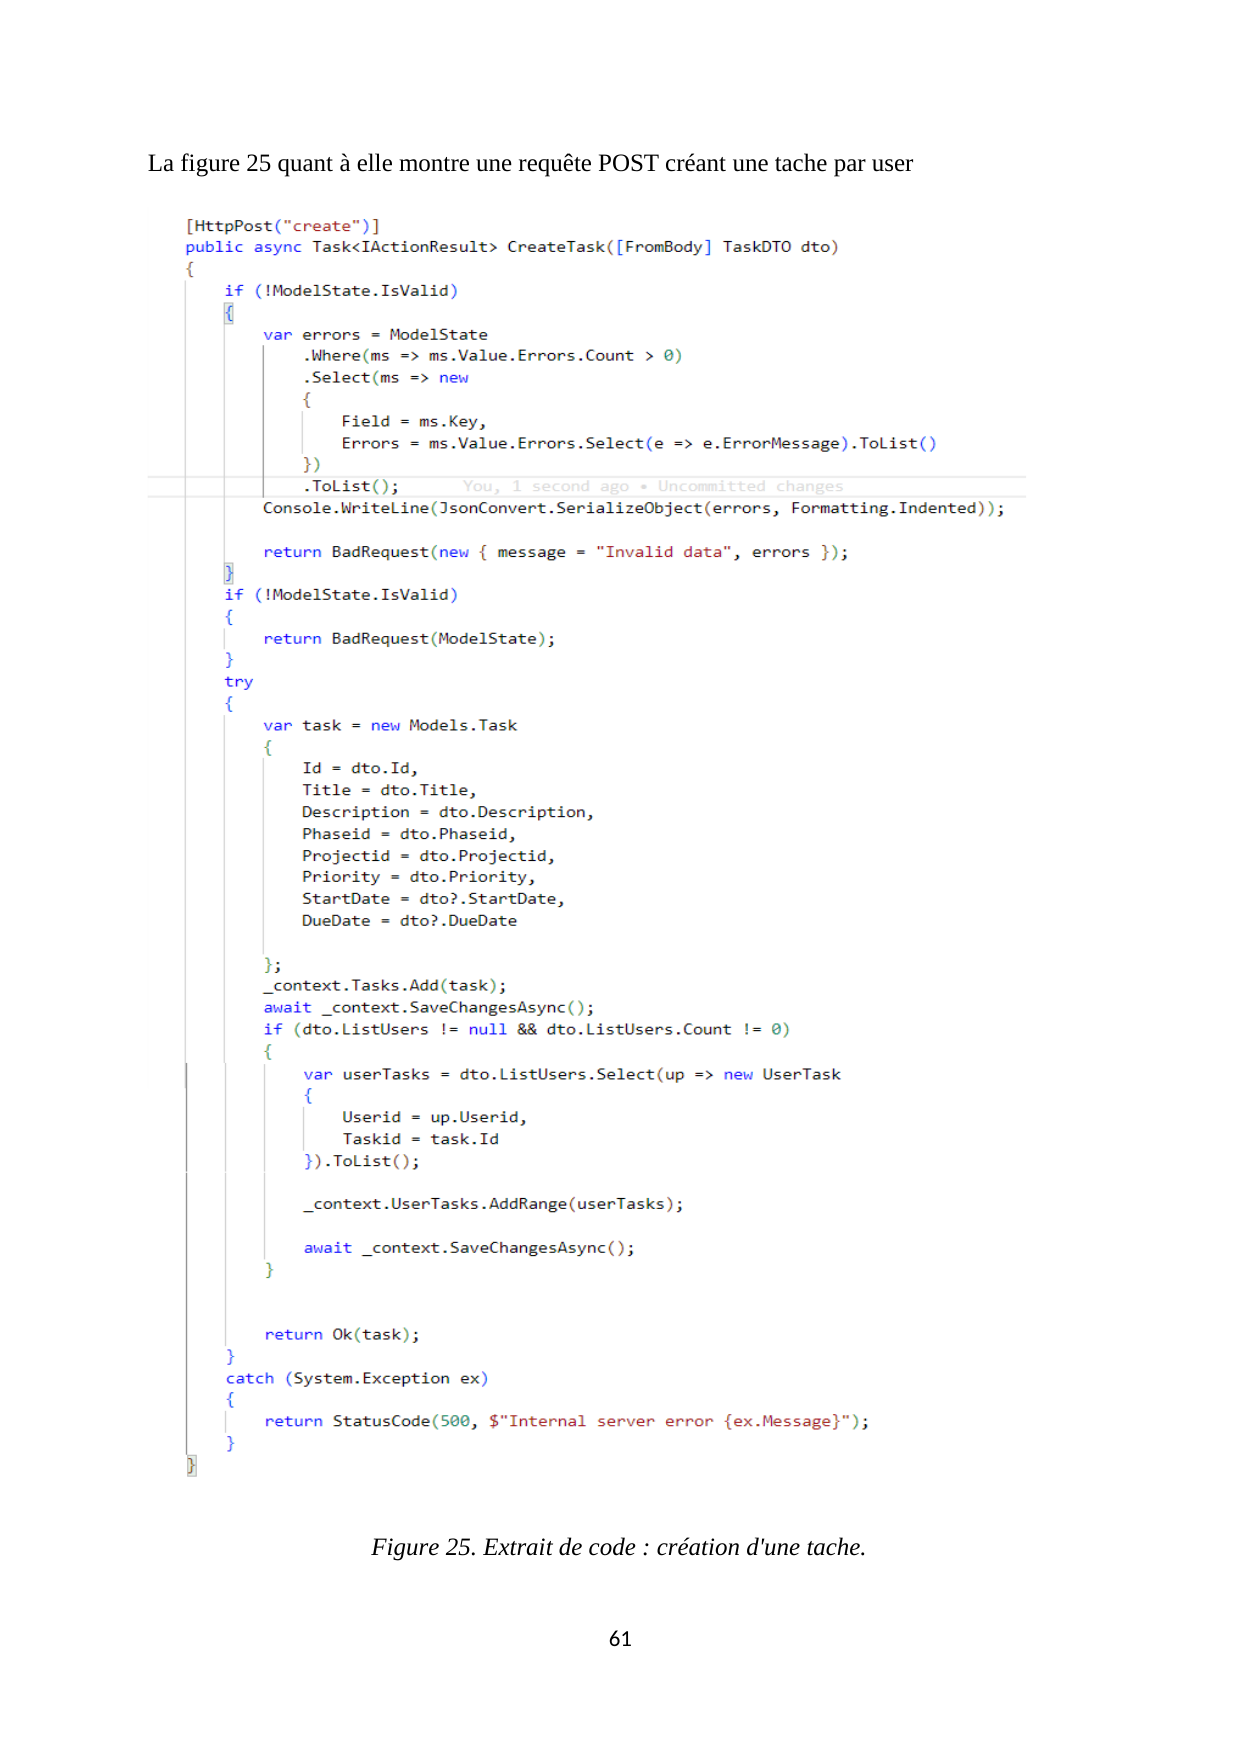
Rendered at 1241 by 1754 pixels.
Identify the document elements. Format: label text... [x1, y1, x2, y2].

text La figure 25 quant à elle montre une requête POST créant une tache par user [148, 148, 1093, 176]
picture [147, 207, 1027, 1502]
text Figure 25. Extrait de code : création d'une tache. [148, 1532, 1093, 1561]
